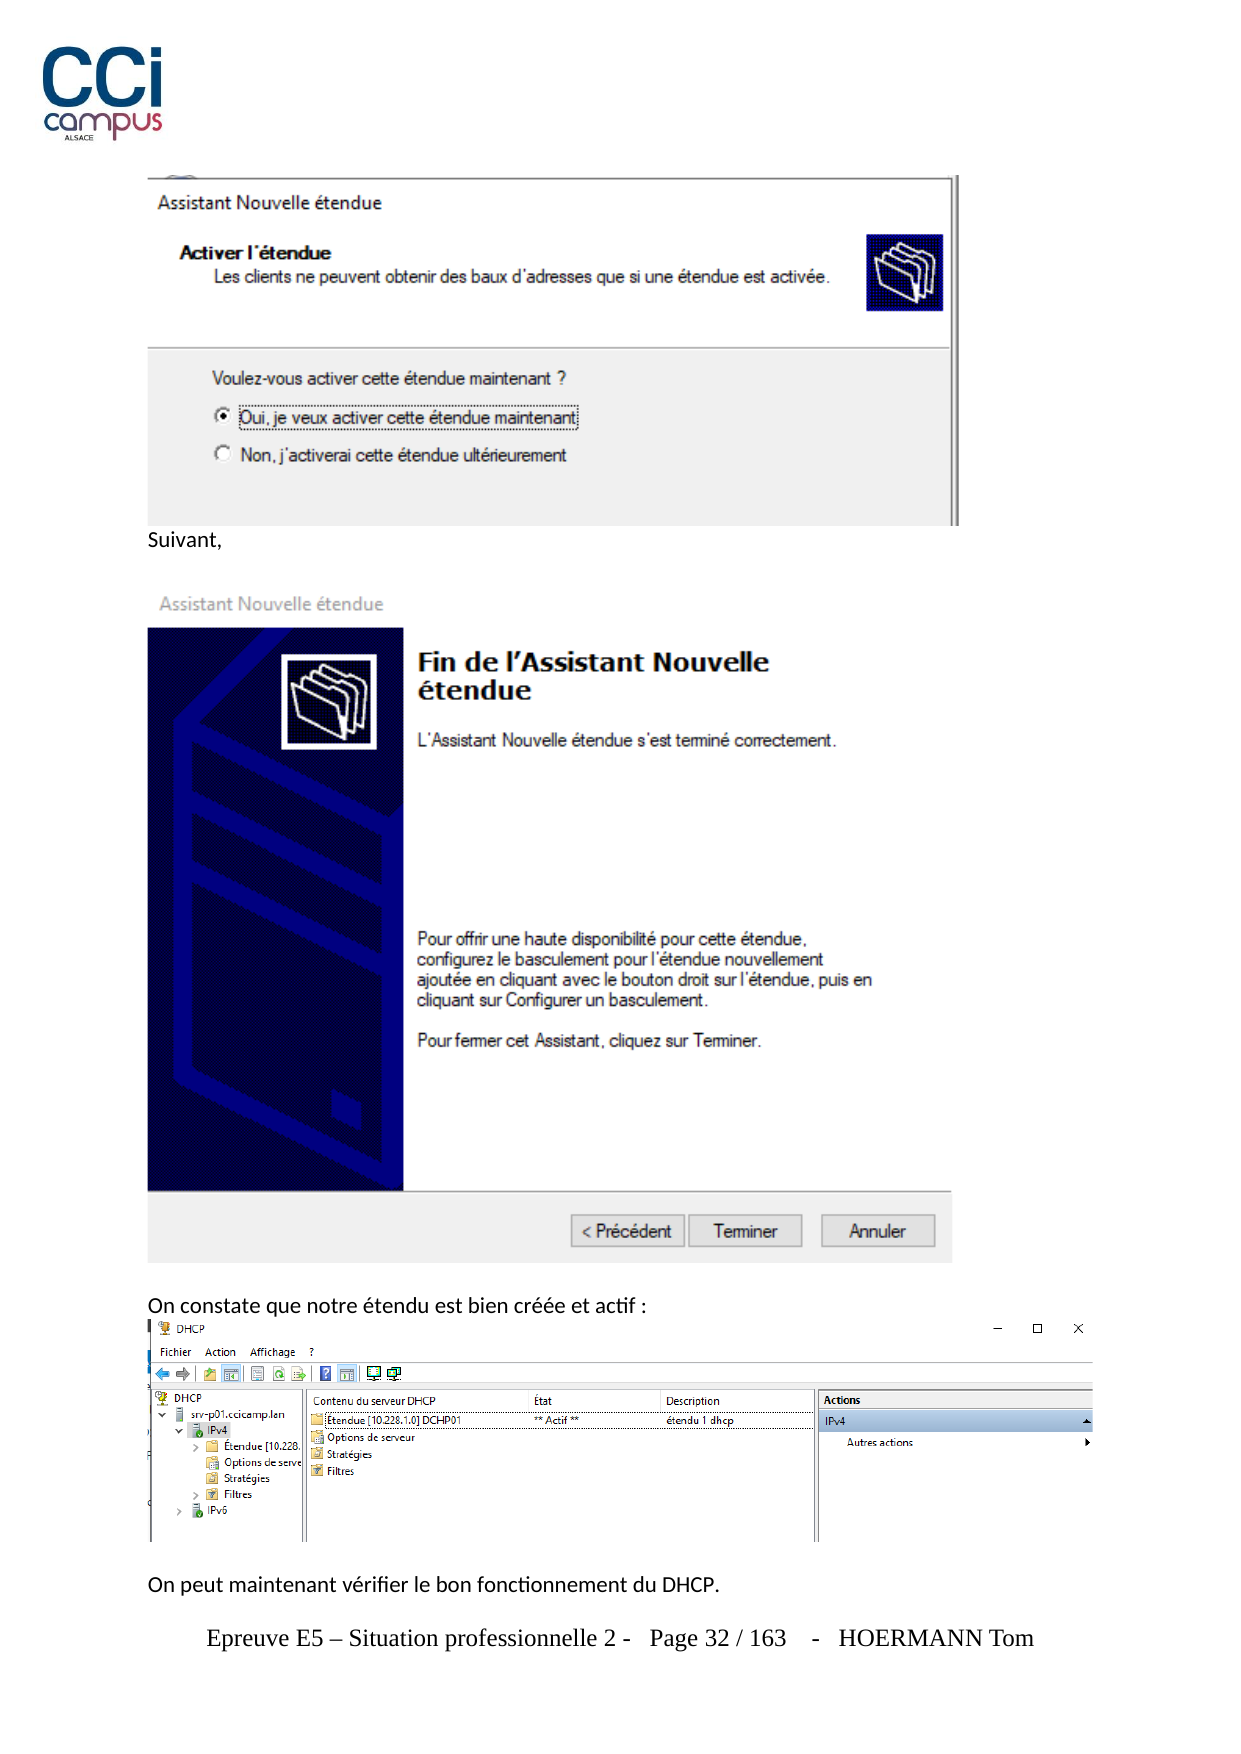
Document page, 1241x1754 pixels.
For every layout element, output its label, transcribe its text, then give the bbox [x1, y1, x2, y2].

text On constate que notre étendu est bien créée et actif : [148, 1291, 1093, 1319]
picture [147, 1319, 1093, 1542]
text On peut maintenant vérifier le bon fonctionnement du DHCP. [148, 1570, 1093, 1598]
picture [35, 26, 182, 148]
text Suivant, [148, 526, 1093, 554]
picture [147, 581, 953, 1263]
picture [147, 175, 959, 526]
